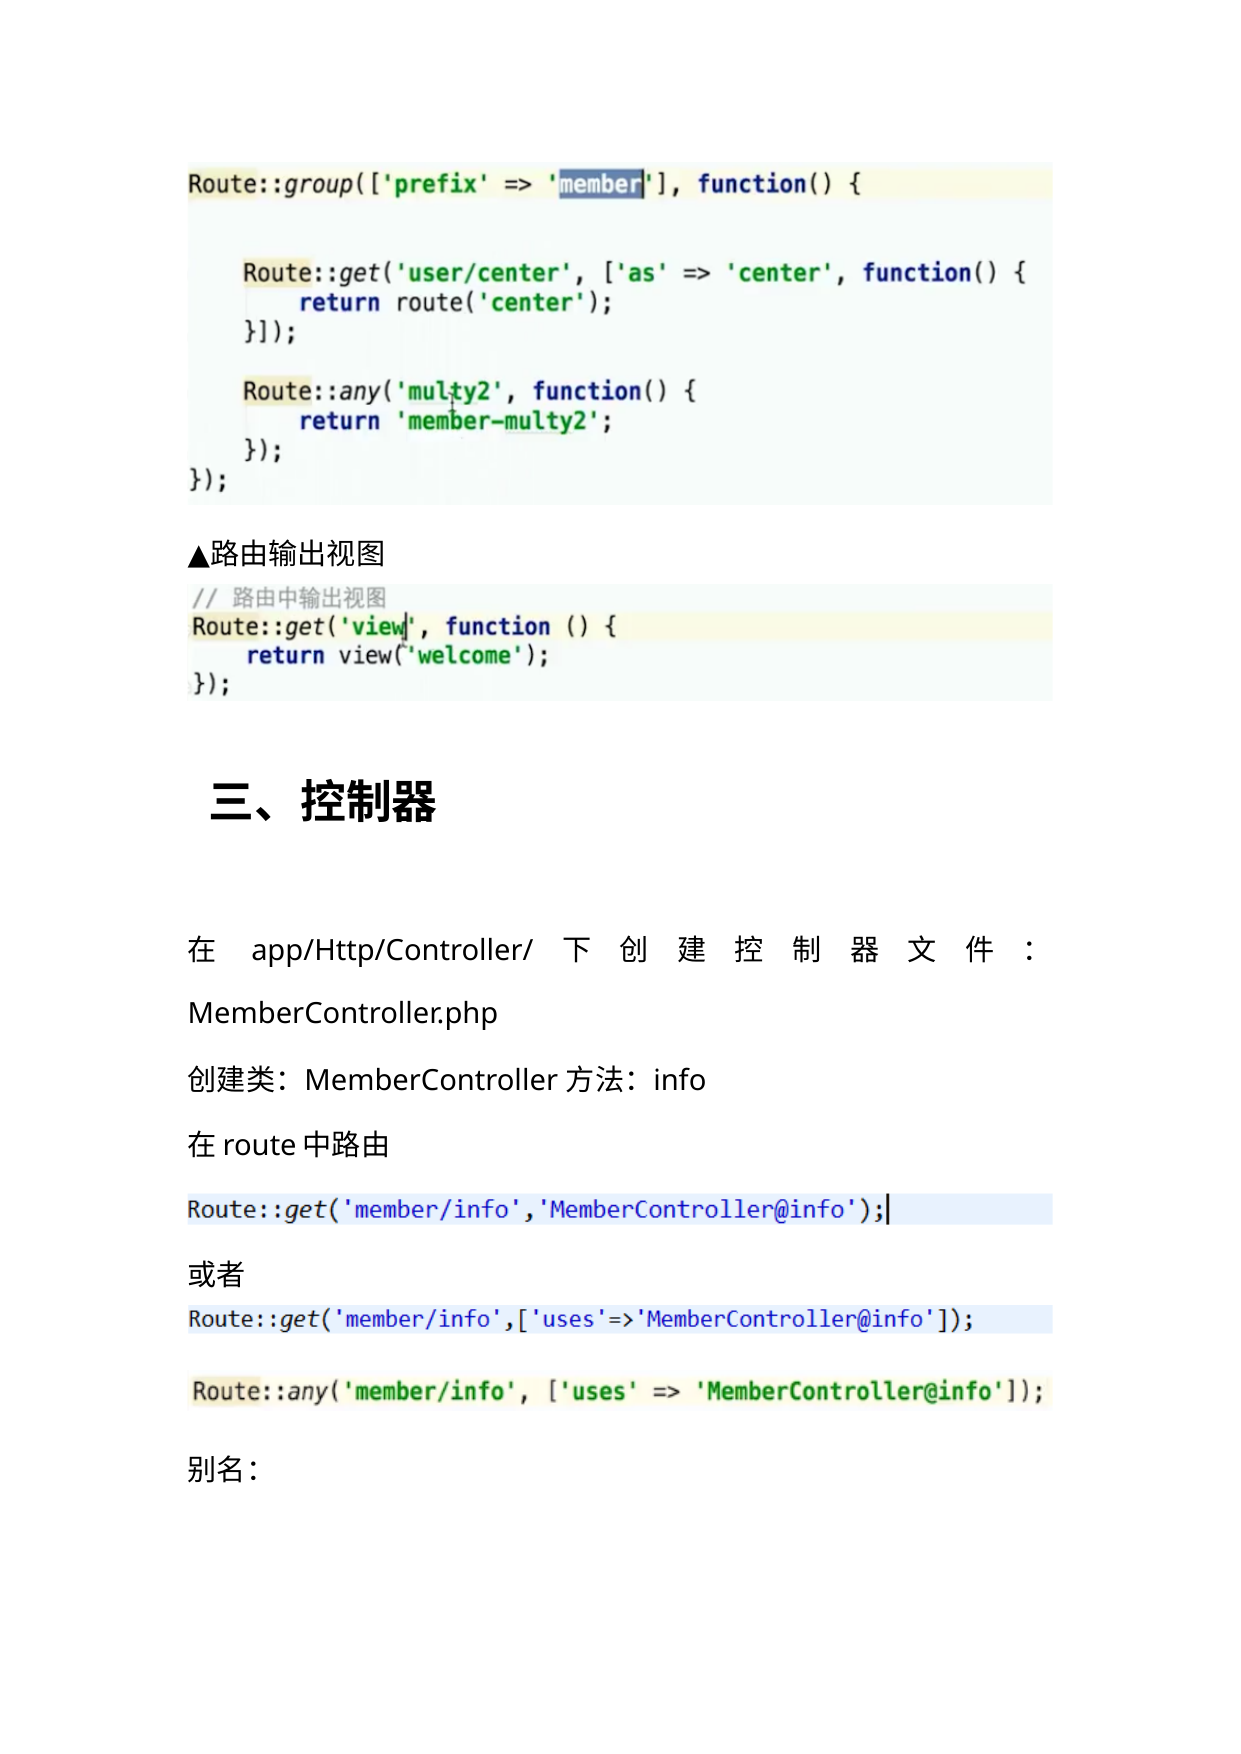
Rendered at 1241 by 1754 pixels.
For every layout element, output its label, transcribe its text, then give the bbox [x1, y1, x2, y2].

text 三、控制器 [208, 750, 1032, 847]
text 或者 [187, 1240, 1053, 1305]
picture [187, 162, 1053, 505]
picture [187, 1175, 1053, 1239]
text 别名： [187, 1435, 1053, 1500]
text 创建类：MemberController 方法：info [187, 1045, 1053, 1110]
text 在route中路由 [187, 1110, 1053, 1175]
text 在app/Http/Controller/下创建控制器文件：MemberController.php [187, 915, 1053, 1045]
picture [187, 1370, 1053, 1411]
picture [187, 1305, 1053, 1335]
text ▲路由输出视图 [187, 519, 1053, 584]
picture [187, 584, 1053, 701]
